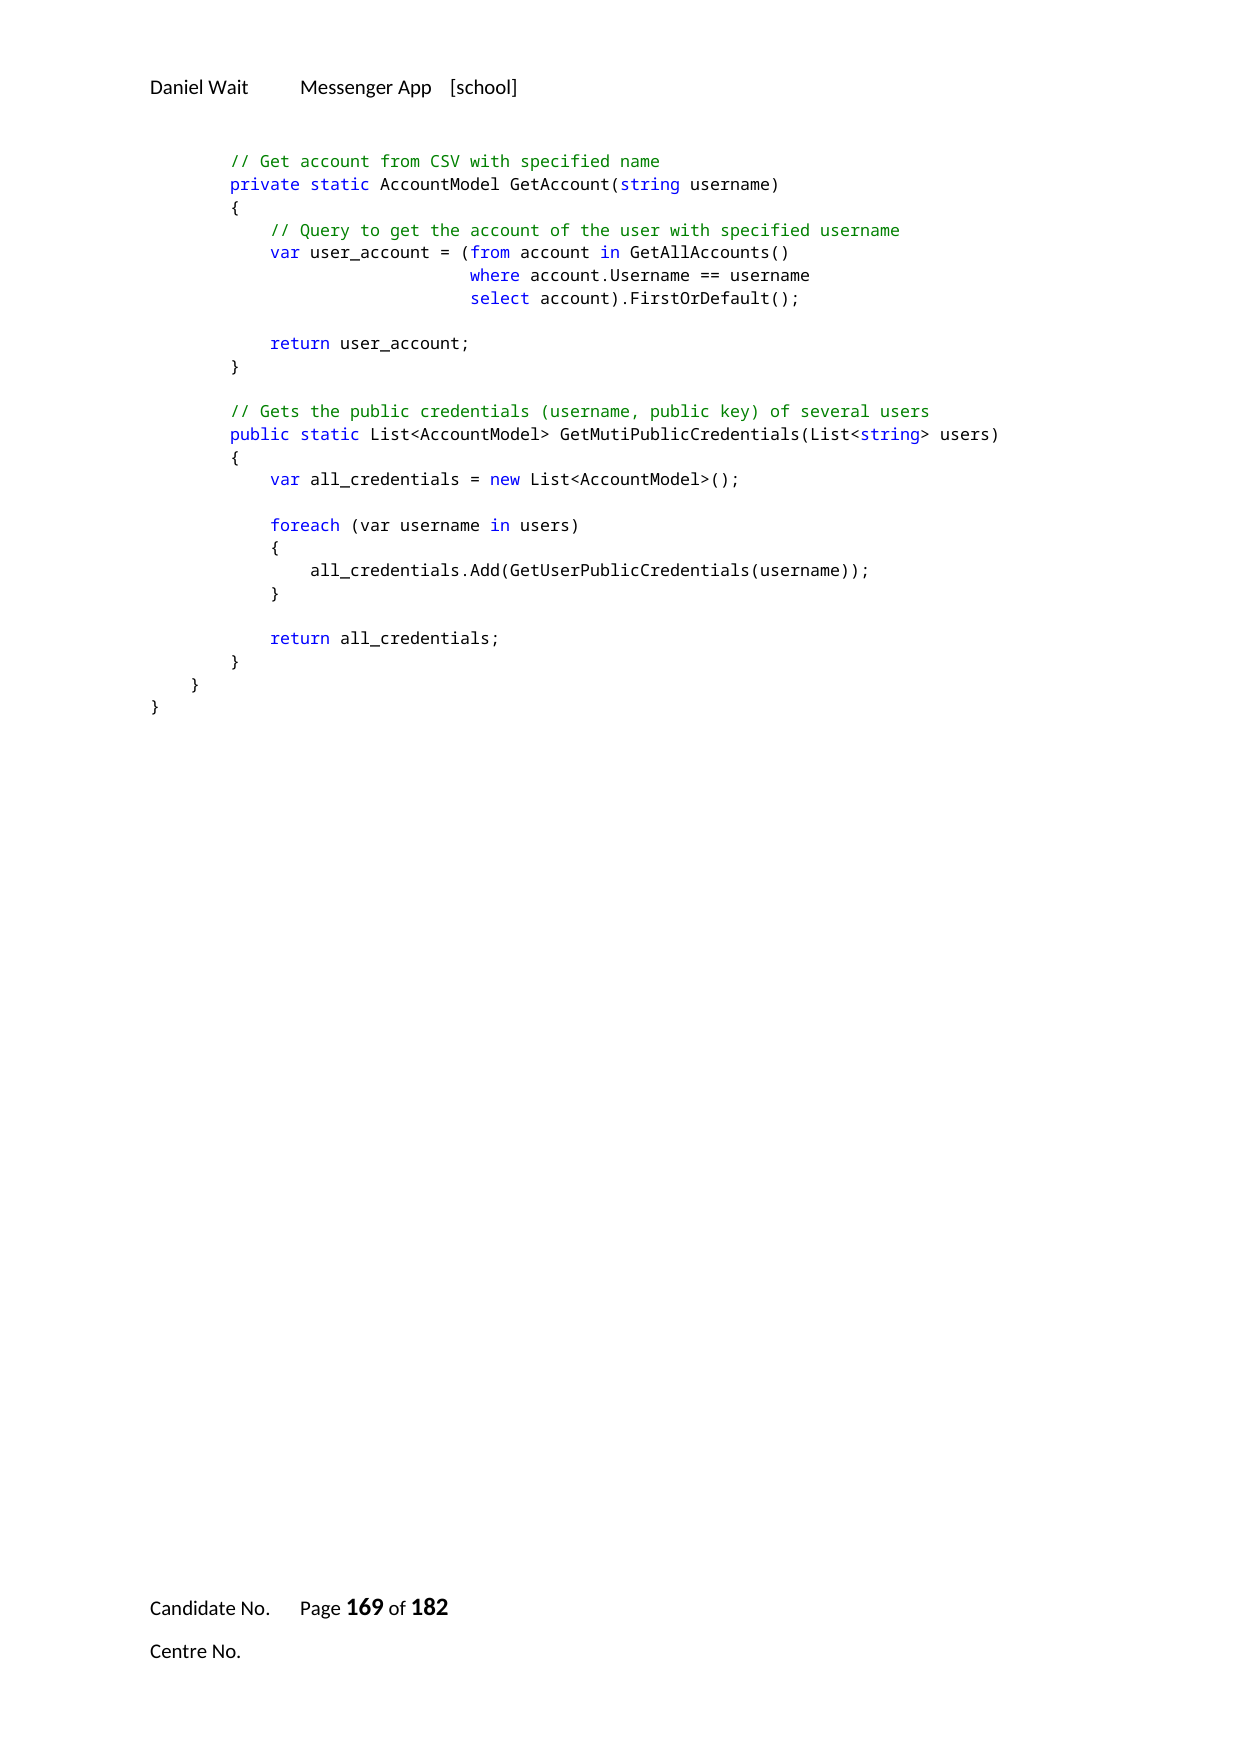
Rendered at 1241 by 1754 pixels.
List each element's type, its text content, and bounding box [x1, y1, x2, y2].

text { [150, 195, 1090, 218]
text } [150, 581, 1090, 604]
text public static List<AccountModel> GetMutiPublicCredentials(List<string> users) [150, 422, 1090, 445]
text } [150, 649, 1090, 672]
text var all_credentials = new List<AccountModel>(); [150, 468, 1090, 491]
text } [150, 672, 1090, 695]
text where account.Username == username [150, 263, 1090, 286]
text return user_account; [150, 332, 1090, 354]
text } [150, 695, 1090, 718]
text all_credentials.Add(GetUserPublicCredentials(username)); [150, 559, 1090, 581]
text foreach (var username in users) [150, 513, 1090, 536]
text // Gets the public credentials (username, public key) of several users [150, 400, 1090, 422]
text return all_credentials; [150, 627, 1090, 649]
text } [150, 354, 1090, 377]
text var user_account = (from account in GetAllAccounts() [150, 241, 1090, 263]
text { [150, 536, 1090, 559]
text select account).FirstOrDefault(); [150, 286, 1090, 309]
text // Get account from CSV with specified name [150, 150, 1090, 173]
text { [150, 445, 1090, 468]
text private static AccountModel GetAccount(string username) [150, 173, 1090, 195]
text // Query to get the account of the user with specified username [150, 218, 1090, 241]
